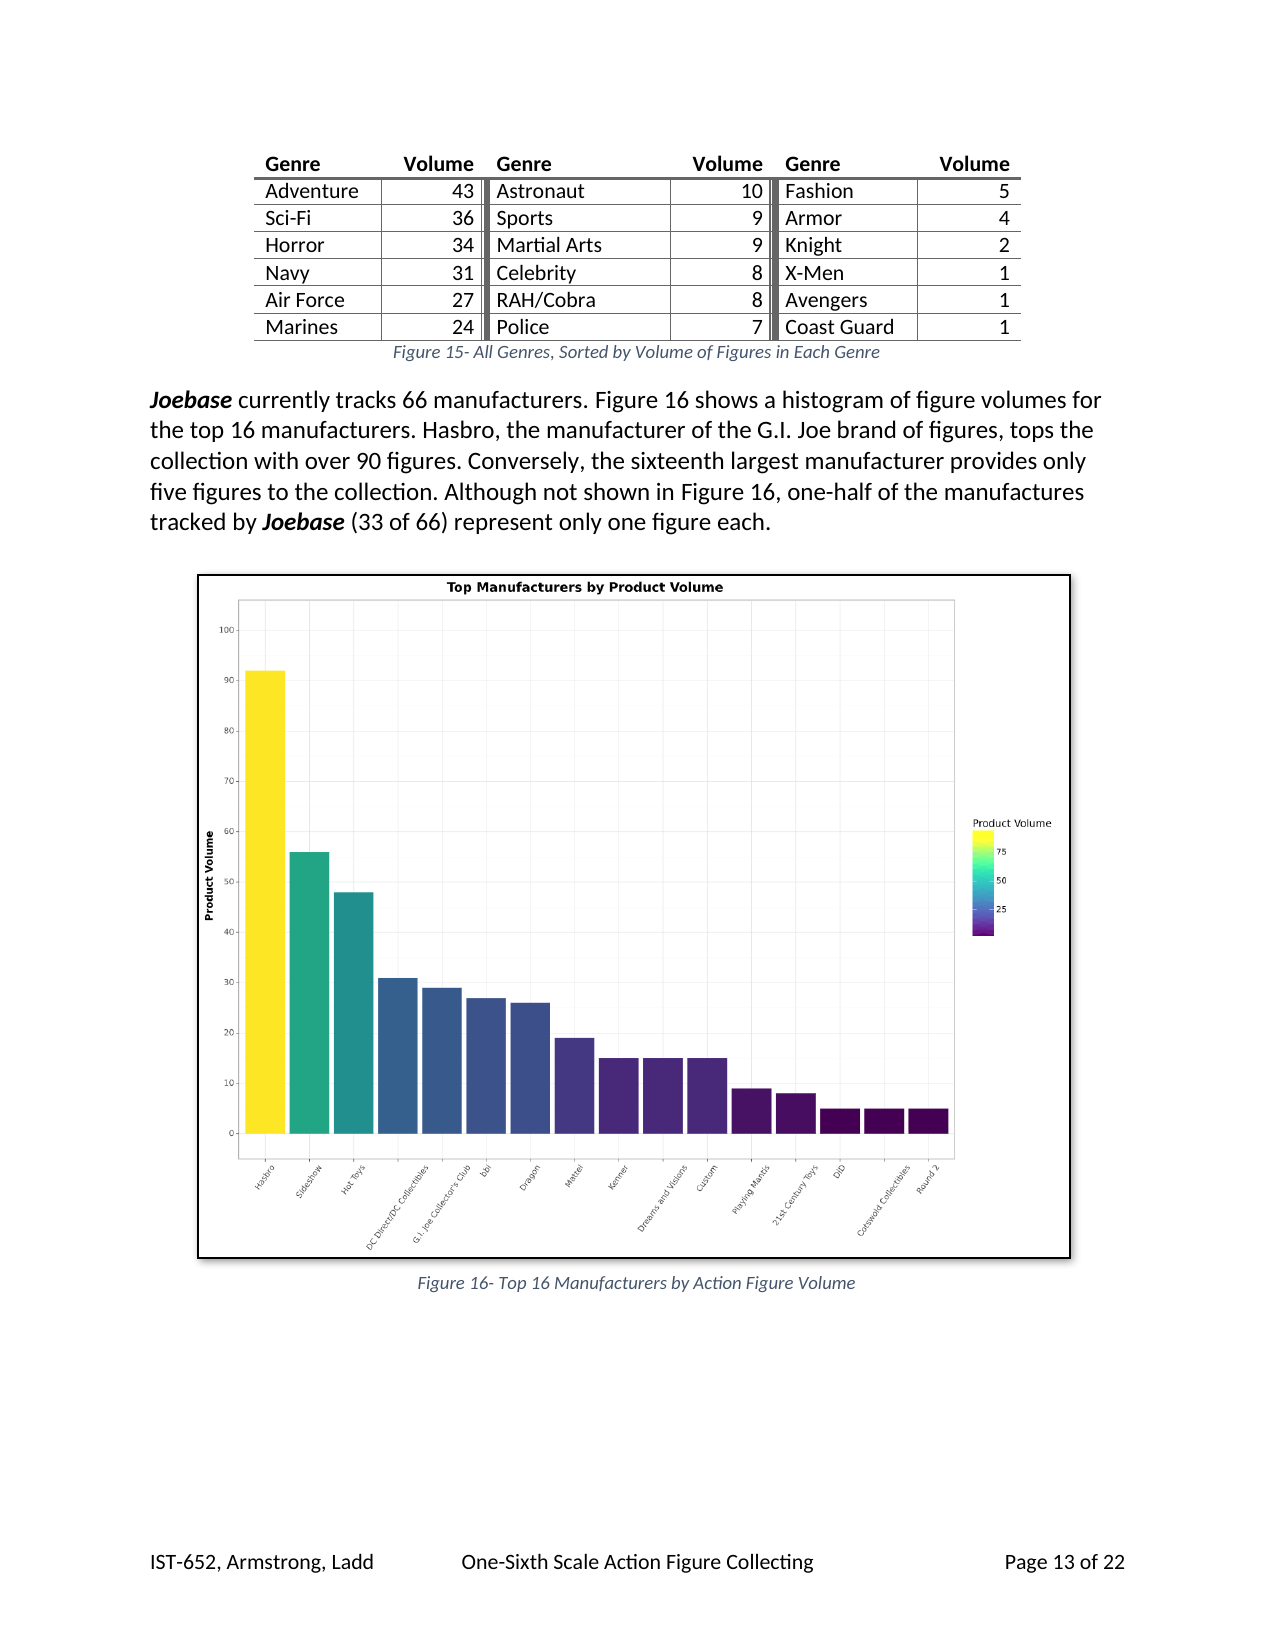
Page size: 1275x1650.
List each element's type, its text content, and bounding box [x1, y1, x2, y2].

table_cell Armor [779, 205, 917, 231]
table_cell Sci-Fi [254, 205, 381, 231]
table_cell Navy [254, 259, 381, 285]
table_cell Sports [490, 205, 670, 231]
table_cell 31 [382, 259, 481, 285]
table_cell Astronaut [490, 180, 670, 204]
table_cell 10 [671, 180, 769, 204]
table_cell 8 [671, 286, 769, 313]
table_cell Coast Guard [779, 314, 917, 340]
table_header Genre [254, 150, 381, 177]
table_cell 5 [918, 180, 1021, 204]
table_cell 9 [671, 205, 769, 231]
table_cell Avengers [779, 286, 917, 313]
table_cell 24 [382, 314, 481, 340]
text Joebase currently tracks 66 manufacturers. Figure 16 shows a histogram of figure volumes for the top 16 manufacturers. Hasbro, the manufacturer of the G.I. Joe brand of figures, tops the collection with over 90 figures. Conversely, the sixteenth largest manufacturer provides only five figures to the collection. Although not shown in Figure 16, one-half of the manufactures tracked by Joebase (33 of 66) represent only one figure each. [150, 384, 1125, 537]
table_cell Air Force [254, 286, 381, 313]
table_cell Fashion [779, 180, 917, 204]
table_cell 8 [671, 259, 769, 285]
table_cell Knight [779, 232, 917, 258]
picture [199, 576, 1069, 1257]
table_cell Adventure [254, 180, 381, 204]
table_header Genre [485, 150, 670, 177]
table_cell Marines [254, 314, 381, 340]
table_cell Celebrity [490, 259, 670, 285]
table_header Genre [774, 150, 917, 177]
table_header Volume [381, 150, 485, 177]
table_cell RAH/Cobra [490, 286, 670, 313]
table_header Volume [670, 150, 774, 177]
table_header Volume [917, 150, 1021, 177]
table_cell 34 [382, 232, 481, 258]
table_cell 7 [671, 314, 769, 340]
table_cell 9 [671, 232, 769, 258]
table_cell 27 [382, 286, 481, 313]
table_cell 1 [918, 314, 1021, 340]
table_cell 36 [382, 205, 481, 231]
table_cell 1 [918, 259, 1021, 285]
table_cell 1 [918, 286, 1021, 313]
table_cell Police [490, 314, 670, 340]
table_cell 43 [382, 180, 481, 204]
table_cell 2 [918, 232, 1021, 258]
table_cell X-Men [779, 259, 917, 285]
table_cell Horror [254, 232, 381, 258]
table_cell Martial Arts [490, 232, 670, 258]
table_cell 4 [918, 205, 1021, 231]
